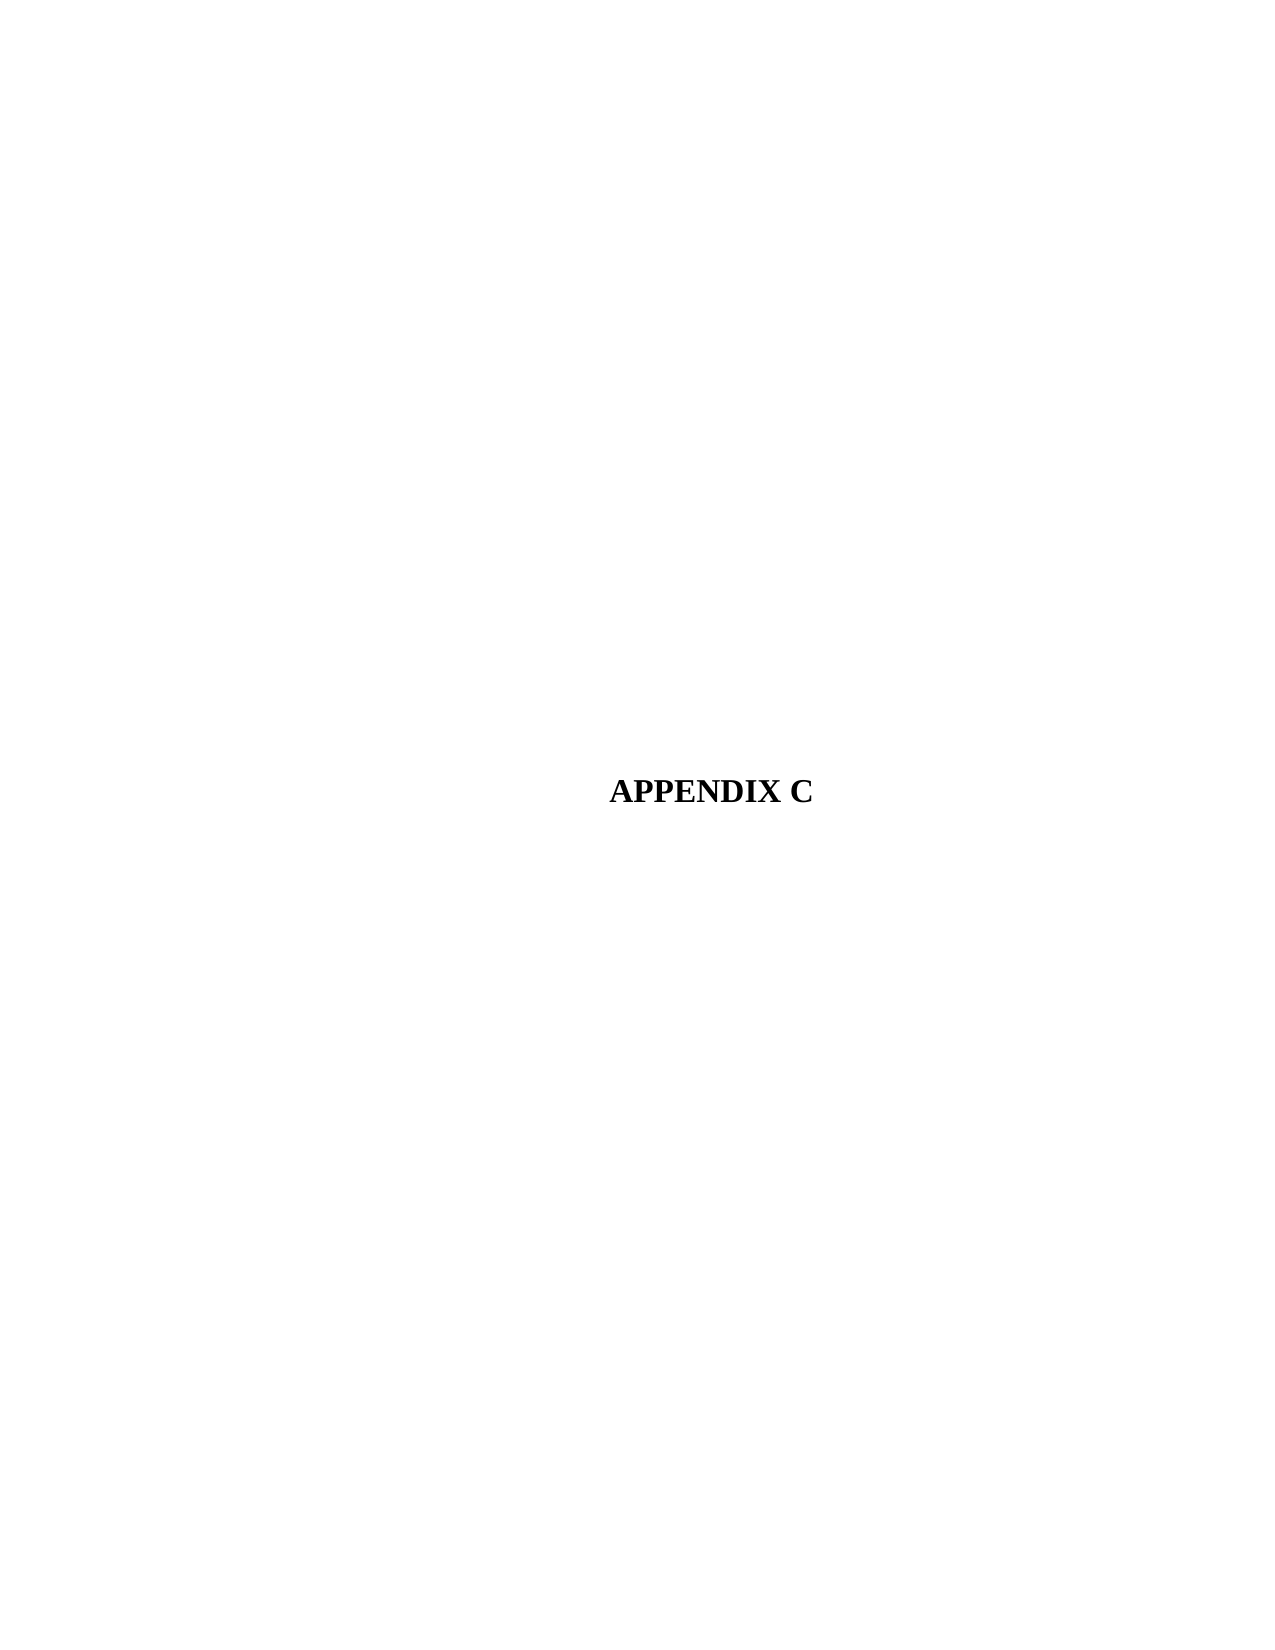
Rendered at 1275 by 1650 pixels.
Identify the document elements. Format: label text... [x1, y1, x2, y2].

text APPENDIX C [225, 772, 1198, 810]
